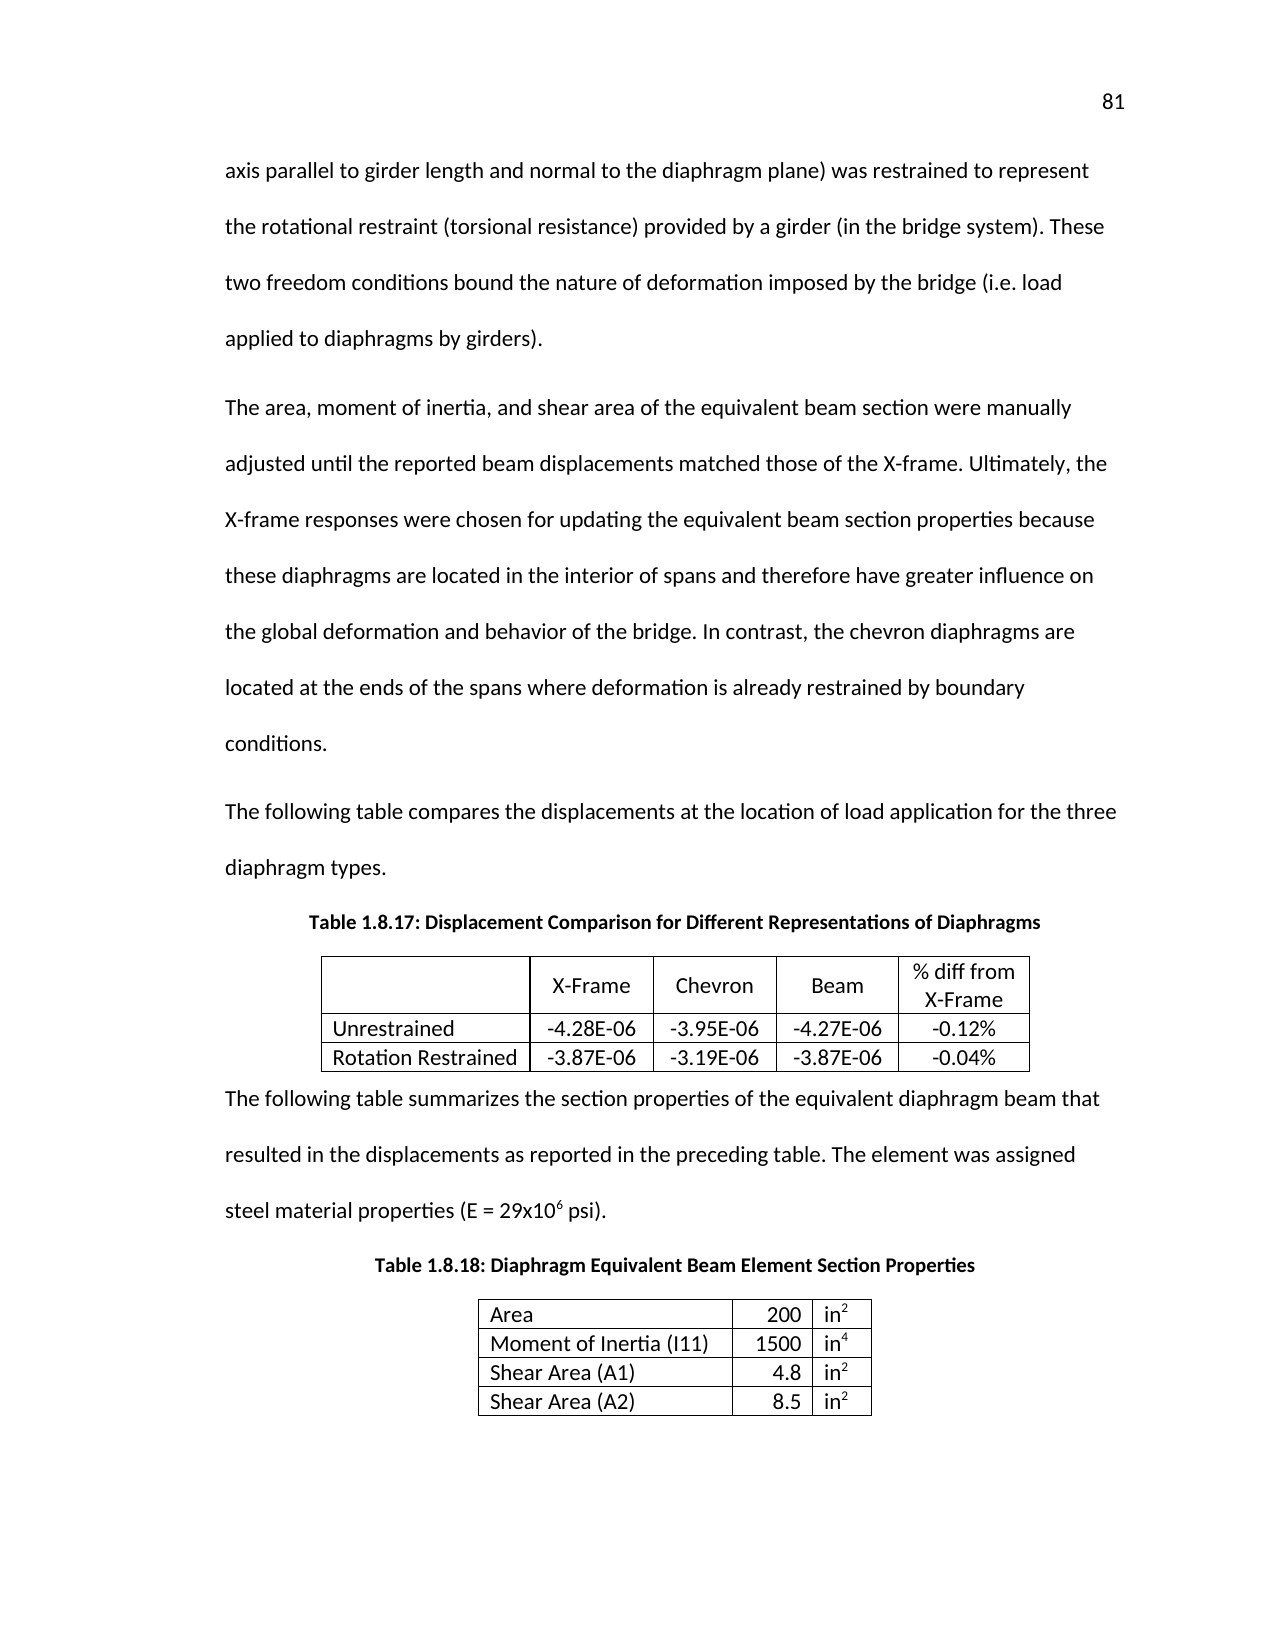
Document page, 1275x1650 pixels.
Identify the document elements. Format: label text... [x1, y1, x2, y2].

table_cell Rotation Restrained [322, 1043, 529, 1071]
table_cell in2 [813, 1387, 871, 1415]
table_cell Shear Area (A1) [479, 1358, 732, 1386]
table_cell -3.95E-06 [654, 1014, 776, 1042]
table_cell -0.04% [899, 1043, 1029, 1071]
table_cell -3.19E-06 [654, 1043, 776, 1071]
text The following table summarizes the section properties of the equivalent diaphragm beam that resulted in the displacements as reported in the preceding table. The element was assigned steel material properties (E = 29x106 psi). [225, 1084, 1125, 1225]
table_cell Shear Area (A2) [479, 1387, 732, 1415]
table_header X-Frame [531, 957, 653, 1013]
table_header [322, 957, 529, 1013]
table_cell Moment of Inertia (I11) [479, 1329, 732, 1357]
table_cell -0.12% [899, 1014, 1029, 1042]
table_header Chevron [654, 957, 776, 1013]
table_header Beam [777, 957, 898, 1013]
table_cell -4.27E-06 [777, 1014, 898, 1042]
table_cell -3.87E-06 [531, 1043, 653, 1071]
table_cell -3.87E-06 [777, 1043, 898, 1071]
table_cell in4 [813, 1329, 871, 1357]
text The area, moment of inertia, and shear area of the equivalent beam section were manually adjusted until the reported beam displacements matched those of the X-frame. Ultimately, the X-frame responses were chosen for updating the equivalent beam section properties because these diaphragms are located in the interior of spans and therefore have greater influence on the global deformation and behavior of the bridge. In contrast, the chevron diaphragms are located at the ends of the spans where deformation is already restrained by boundary conditions. [225, 393, 1125, 757]
table_cell Unrestrained [322, 1014, 529, 1042]
table_cell 8.5 [733, 1387, 812, 1415]
table_cell 1500 [733, 1329, 812, 1357]
table_header in2 [813, 1300, 871, 1328]
table_cell -4.28E-06 [531, 1014, 653, 1042]
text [225, 156, 1125, 352]
table_header 200 [733, 1300, 812, 1328]
table_header % diff from X-Frame [899, 957, 1029, 1013]
table_cell 4.8 [733, 1358, 812, 1386]
text The following table compares the displacements at the location of load application for the three diaphragm types. [225, 797, 1125, 882]
table_header Area [479, 1300, 732, 1328]
table_cell in2 [813, 1358, 871, 1386]
